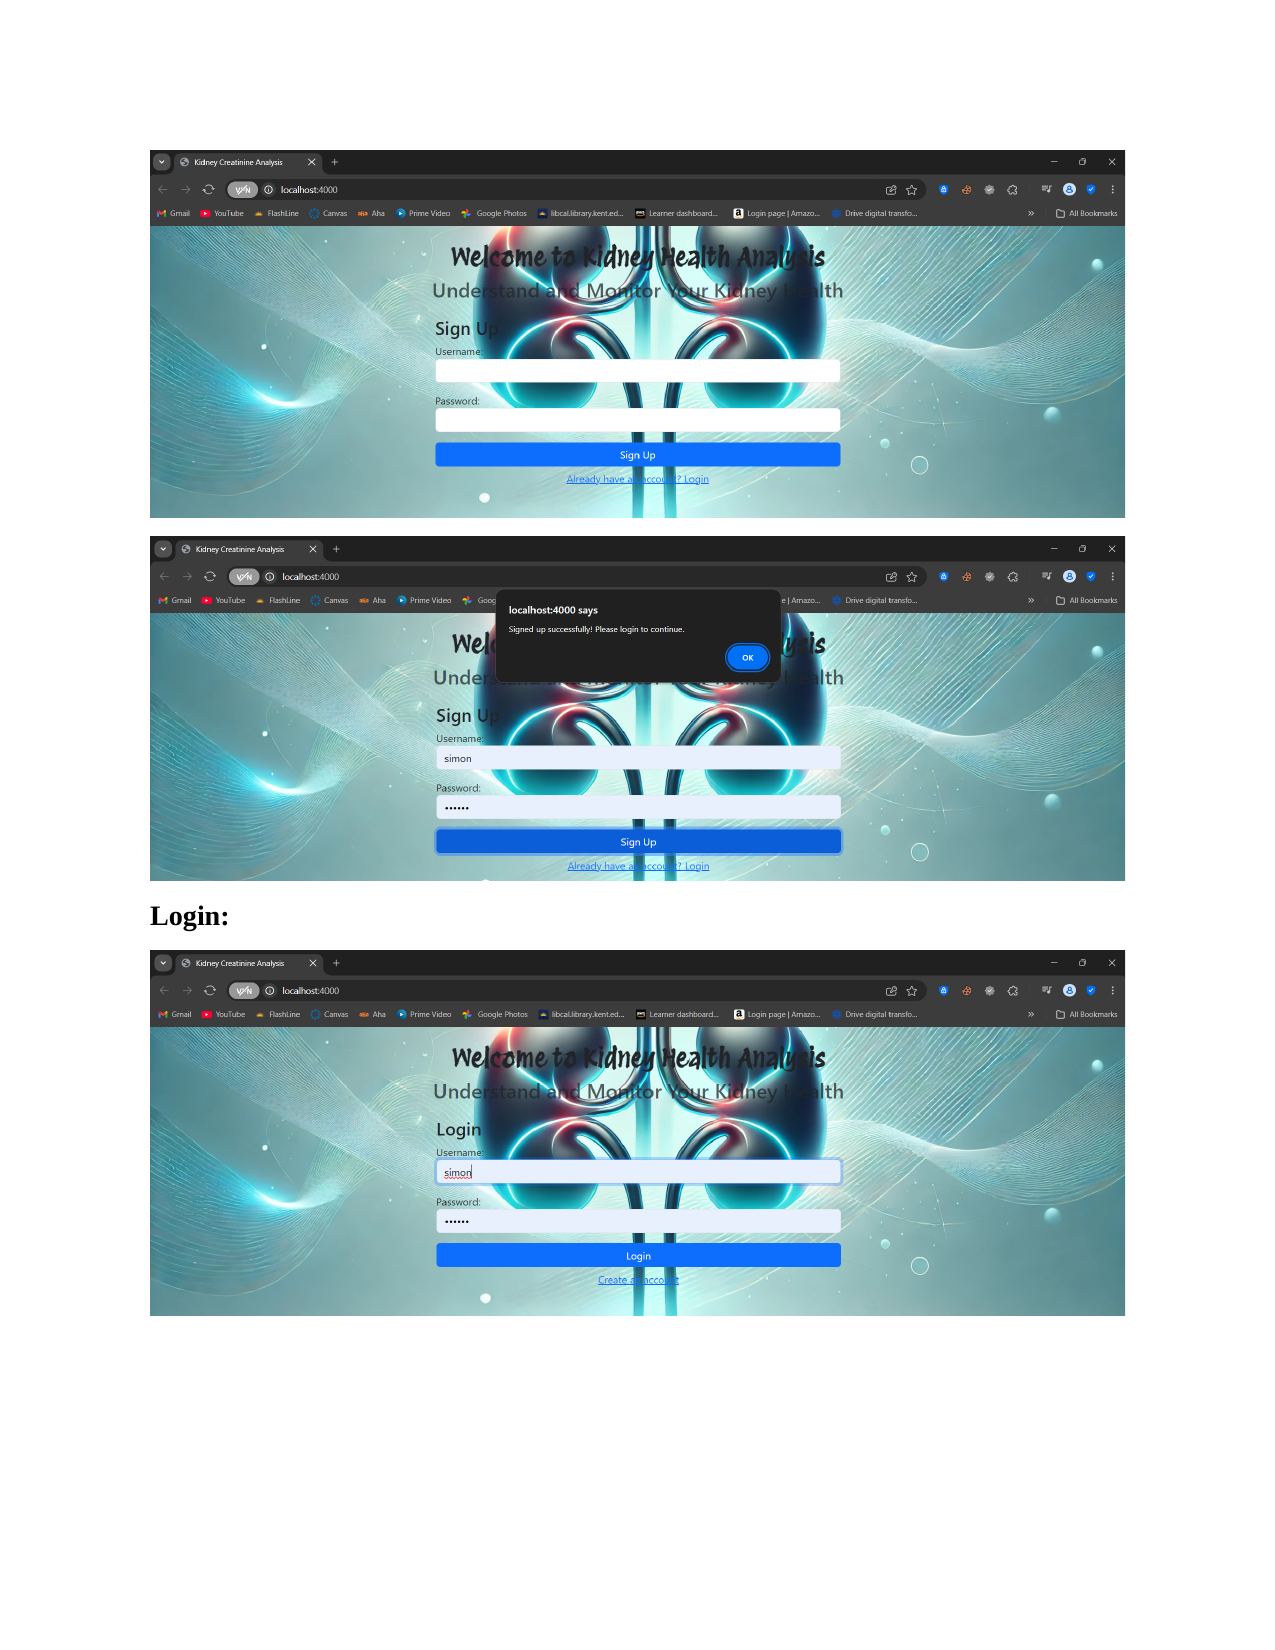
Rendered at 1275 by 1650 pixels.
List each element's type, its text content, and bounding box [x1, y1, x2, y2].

picture [150, 536, 1125, 881]
picture [150, 150, 1125, 518]
text Login: [150, 899, 1125, 932]
picture [150, 950, 1125, 1316]
